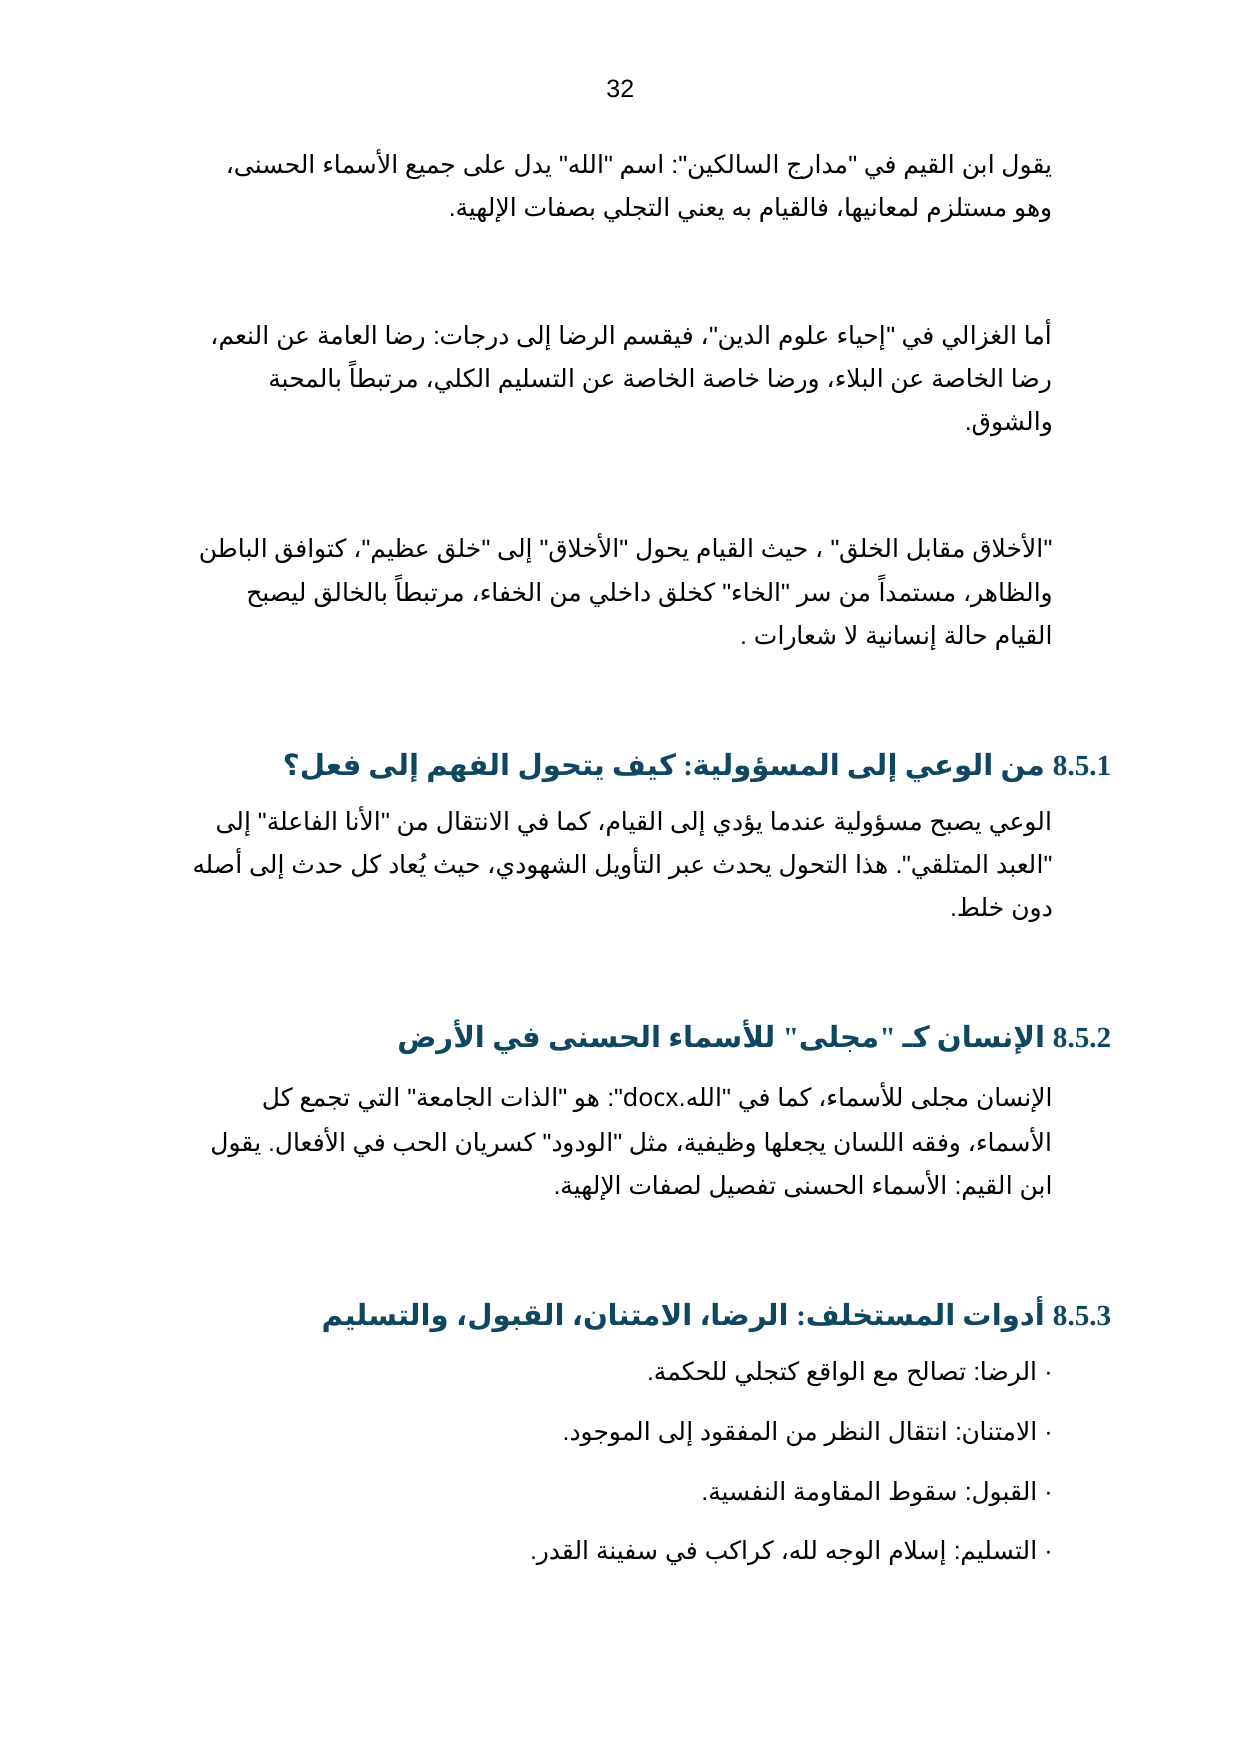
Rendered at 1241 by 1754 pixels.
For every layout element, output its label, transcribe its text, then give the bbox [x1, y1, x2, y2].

text · القبول: سقوط المقاومة النفسية. [187, 1476, 1053, 1505]
text · الرضا: تصالح مع الواقع كتجلي للحكمة. [187, 1357, 1053, 1386]
subtitle الإنسان كـ "مجلى" للأسماء الحسنى في الأرض [187, 1021, 1053, 1054]
subtitle أدوات المستخلف: الرضا، الامتنان، القبول، والتسليم [187, 1298, 1053, 1332]
text أما الغزالي في "إحياء علوم الدين"، فيقسم الرضا إلى درجات: رضا العامة عن النعم، رضا الخاصة عن البلاء، ورضا خاصة الخاصة عن التسليم الكلي، مرتبطاً بالمحبة والشوق. [187, 321, 1053, 436]
text الوعي يصبح مسؤولية عندما يؤدي إلى القيام، كما في الانتقال من "الأنا الفاعلة" إلى "العبد المتلقي". هذا التحول يحدث عبر التأويل الشهودي، حيث يُعاد كل حدث إلى أصله دون خلط. [187, 807, 1053, 922]
text · التسليم: إسلام الوجه لله، كراكب في سفينة القدر. [187, 1536, 1053, 1565]
text · الامتنان: انتقال النظر من المفقود إلى الموجود. [187, 1417, 1053, 1445]
text الإنسان مجلى للأسماء، كما في "الله.docx": هو "الذات الجامعة" التي تجمع كل الأسماء، وفقه اللسان يجعلها وظيفية، مثل "الودود" كسريان الحب في الأفعال. يقول ابن القيم: الأسماء الحسنى تفصيل لصفات الإلهية. [187, 1079, 1053, 1199]
text يقول ابن القيم في "مدارج السالكين": اسم "الله" يدل على جميع الأسماء الحسنى، وهو مستلزم لمعانيها، فالقيام به يعني التجلي بصفات الإلهية. [187, 150, 1053, 222]
subtitle من الوعي إلى المسؤولية: كيف يتحول الفهم إلى فعل؟ [187, 748, 1053, 782]
text "الأخلاق مقابل الخلق" ، حيث القيام يحول "الأخلاق" إلى "خلق عظيم"، كتوافق الباطن والظاهر، مستمداً من سر "الخاء" كخلق داخلي من الخفاء، مرتبطاً بالخالق ليصبح القيام حالة إنسانية لا شعارات . [187, 534, 1053, 649]
